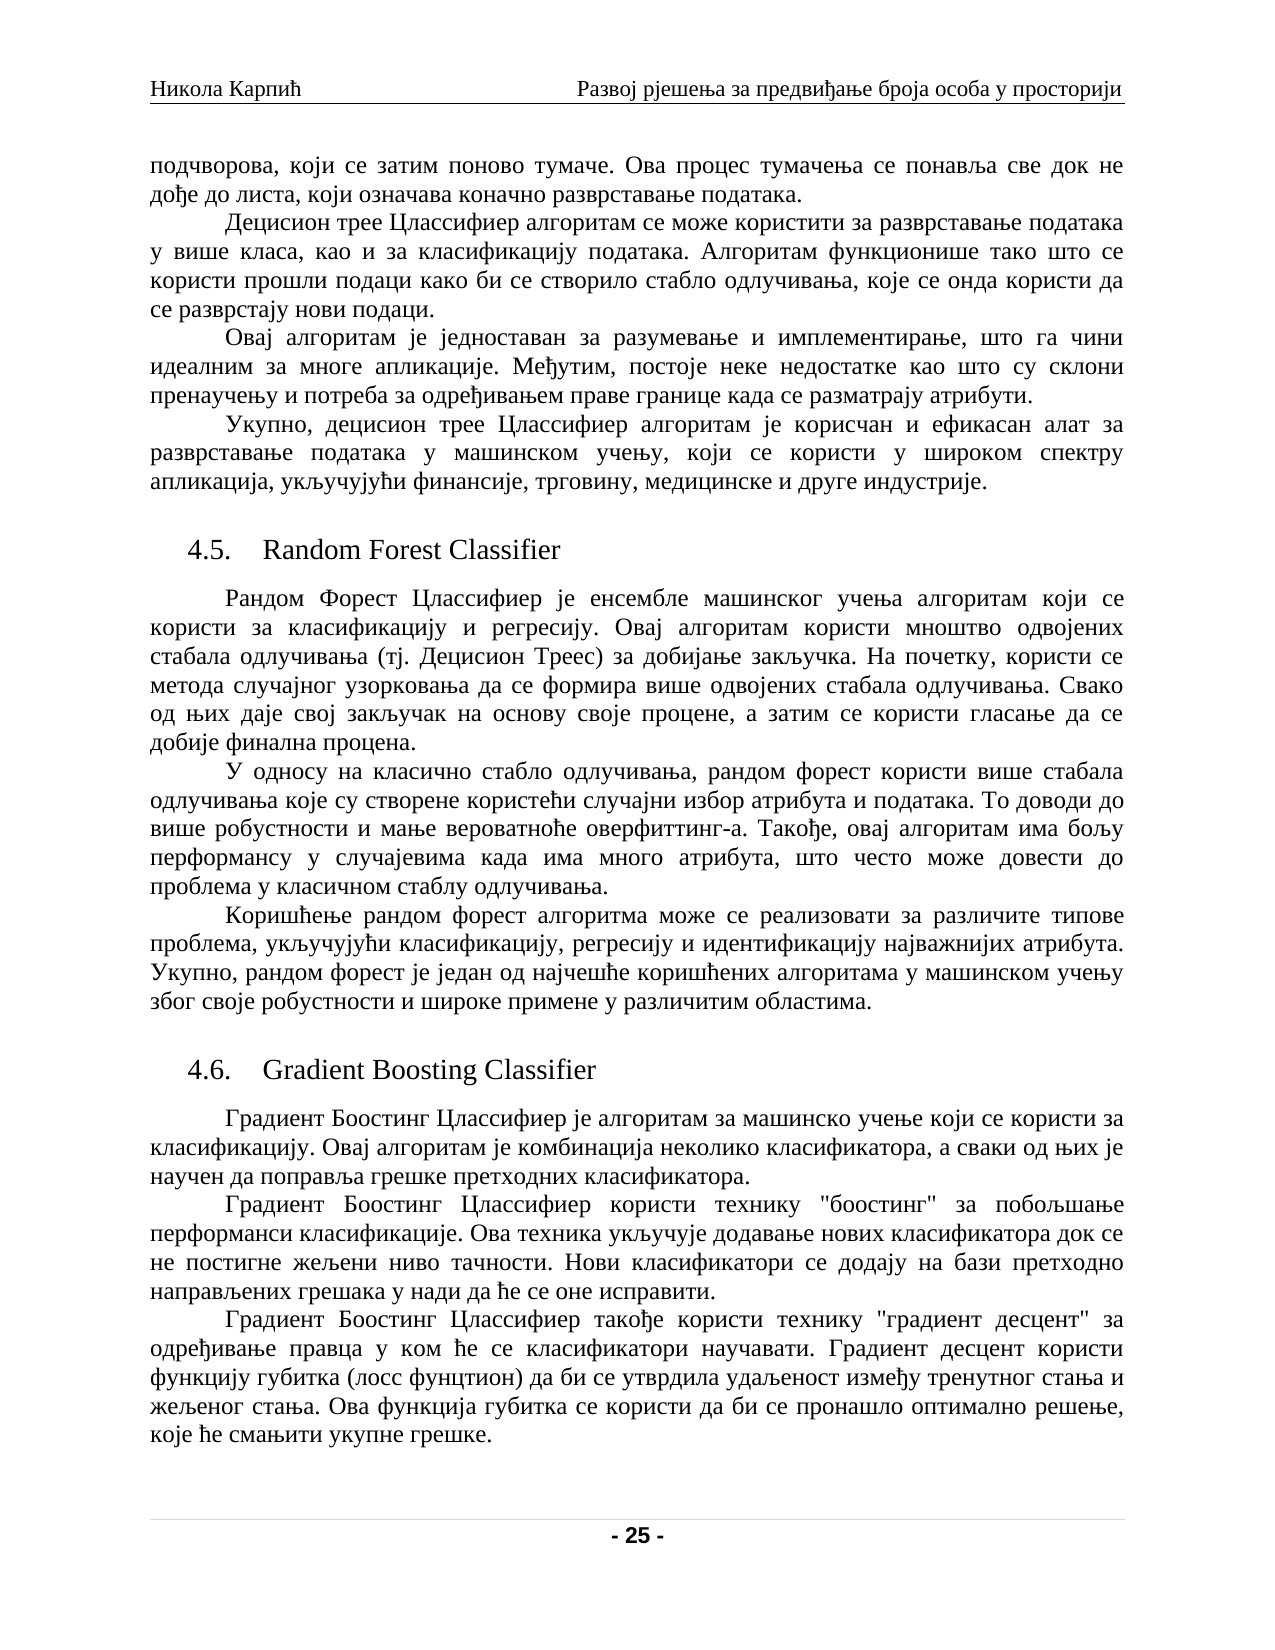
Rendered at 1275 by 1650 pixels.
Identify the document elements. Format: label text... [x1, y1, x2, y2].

text Овај алгоритам је једноставан за разумевање и имплементирање, што га чини идеалним за многе апликације. Међутим, постоје неке недостатке као што су склони пренаучењу и потреба за одређивањем праве границе када се разматрају атрибути. [150, 322, 1125, 409]
text Укупно, децисион трее Цлассифиер алгоритам је корисчан и ефикасан алат за разврставање података у машинском учењу, који се користи у широком спектру апликација, укључујући финансије, трговину, медицинске и друге индустрије. [150, 409, 1125, 495]
subtitle Gradient Boosting Classifier [187, 1052, 1125, 1086]
subtitle Random Forest Classifier [187, 532, 1125, 566]
text Рандом Форест Цлассифиер је енсембле машинског учења алгоритам који се користи за класификацију и регресију. Овај алгоритам користи мноштво одвојених стабала одлучивања (тј. Децисион Треес) за добијање закључка. На почетку, користи се метода случајног узорковања да се формира више одвојених стабала одлучивања. Свако од њих даје свој закључак на основу своје процене, а затим се користи гласање да се добије финална процена. [150, 583, 1125, 756]
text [150, 150, 1125, 207]
text Градиент Боостинг Цлассифиер користи технику "боостинг" за побољшање перформанси класификације. Ова техника укључује додавање нових класификатора док се не постигне жељени ниво тачности. Нови класификатори се додају на бази претходно направљених грешака у нади да ће се оне исправити. [150, 1189, 1125, 1304]
text Градиент Боостинг Цлассифиер је алгоритам за машинско учење који се користи за класификацију. Овај алгоритам је комбинација неколико класификатора, а сваки од њих је научен да поправља грешке претходних класификатора. [150, 1103, 1125, 1189]
text У односу на класично стабло одлучивања, рандом форест користи више стабала одлучивања које су створене користећи случајни избор атрибута и података. То доводи до више робустности и мање вероватноће оверфиттинг-а. Такође, овај алгоритам има бољу перформансу у случајевима када има много атрибута, што често може довести до проблема у класичном стаблу одлучивања. [150, 756, 1125, 900]
text Децисион трее Цлассифиер алгоритам се може користити за разврставање података у више класа, као и за класификацију података. Алгоритам функционише тако што се користи прошли подаци како би се створило стабло одлучивања, које се онда користи да се разврстају нови подаци. [150, 207, 1125, 322]
text Коришћење рандом форест алгоритма може се реализовати за различите типове проблема, укључујући класификацију, регресију и идентификацију најважнијих атрибута. Укупно, рандом форест је један од најчешће коришћених алгоритама у машинском учењу због своје робустности и широке примене у различитим областима. [150, 900, 1125, 1015]
text Градиент Боостинг Цлассифиер такође користи технику "градиент десцент" за одређивање правца у ком ће се класификатори научавати. Градиент десцент користи функцију губитка (лосс фунцтион) да би се утврдила удаљеност између тренутног стања и жељеног стања. Ова функција губитка се користи да би се пронашло оптимално решење, које ће смањити укупне грешке. [150, 1304, 1125, 1448]
